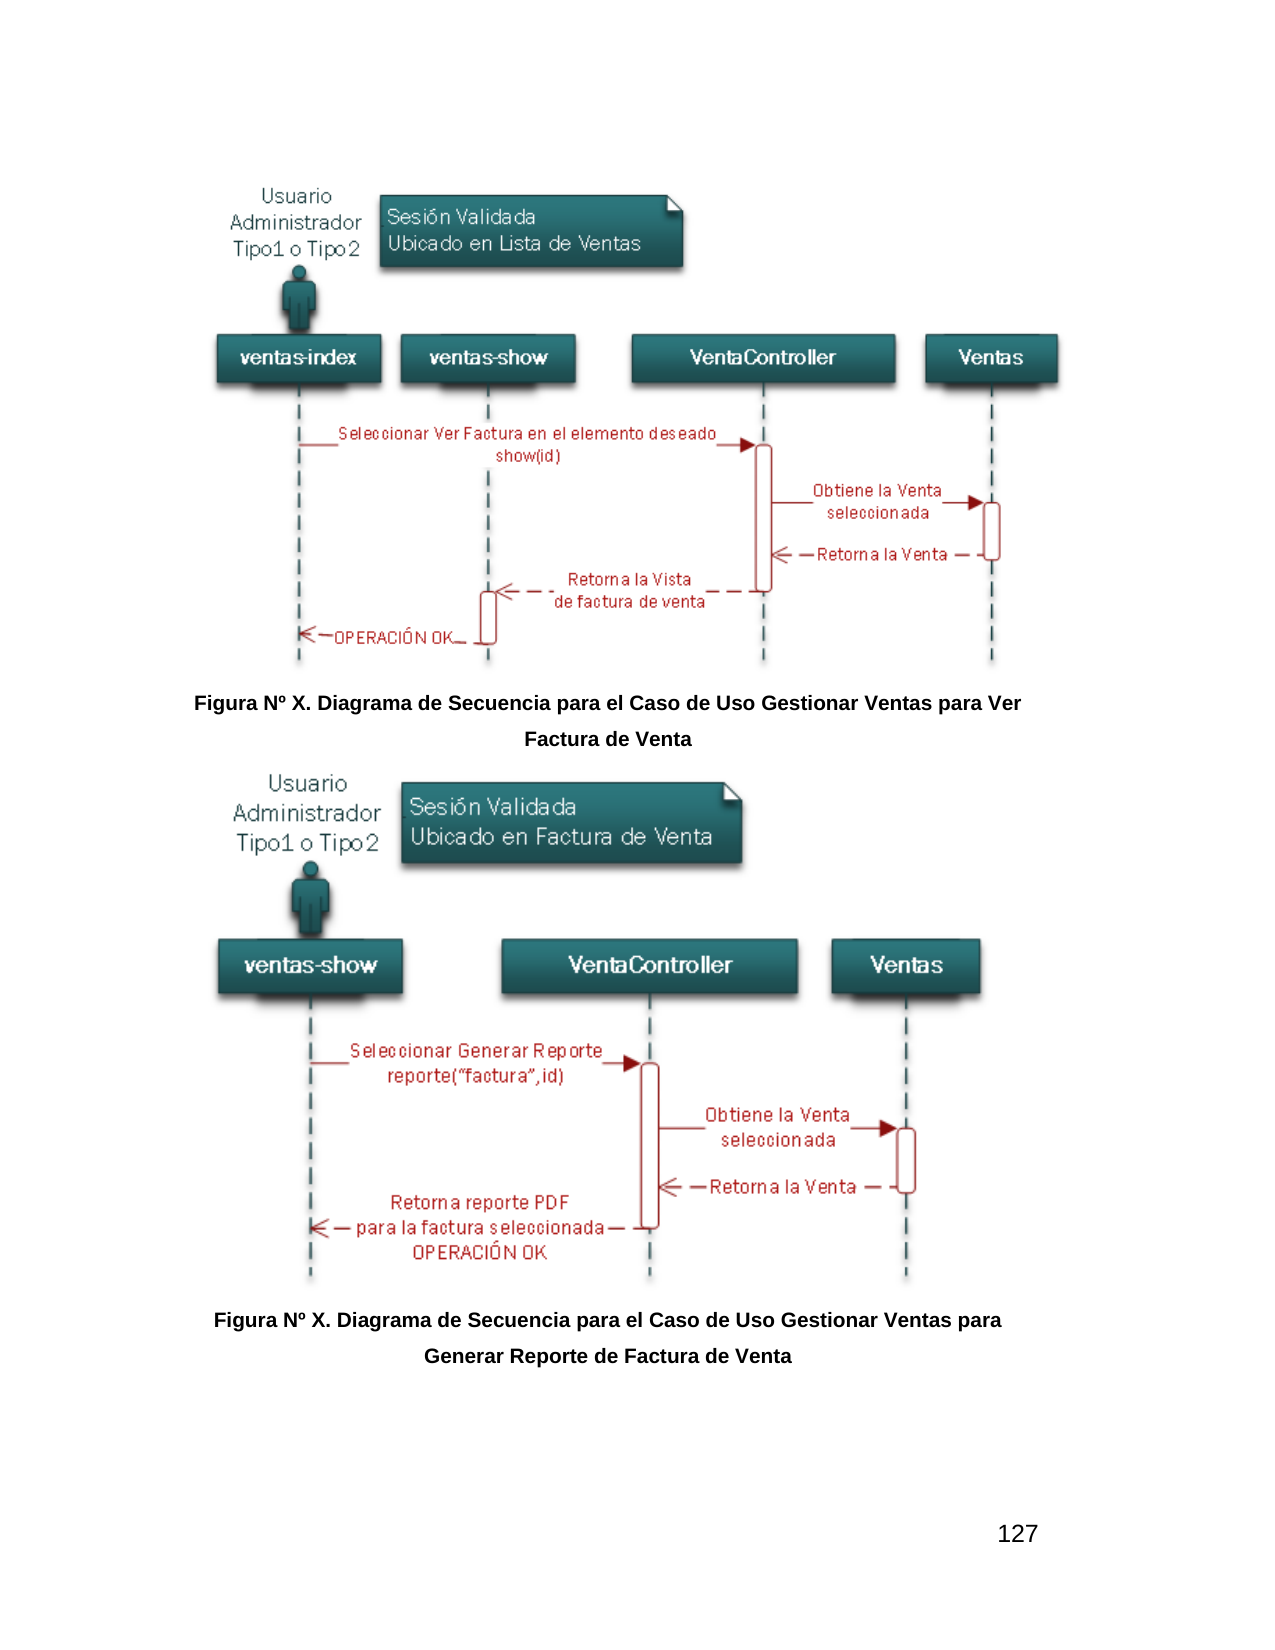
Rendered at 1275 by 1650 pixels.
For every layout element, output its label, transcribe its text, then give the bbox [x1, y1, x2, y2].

text Figura Nº X. Diagrama de Secuencia para el Caso de Uso Gestionar Ventas para Ver Factura de Venta [177, 690, 1039, 750]
picture [206, 762, 993, 1294]
picture [206, 177, 1069, 676]
text Figura Nº X. Diagrama de Secuencia para el Caso de Uso Gestionar Ventas para Generar Reporte de Factura de Venta [177, 1308, 1039, 1368]
